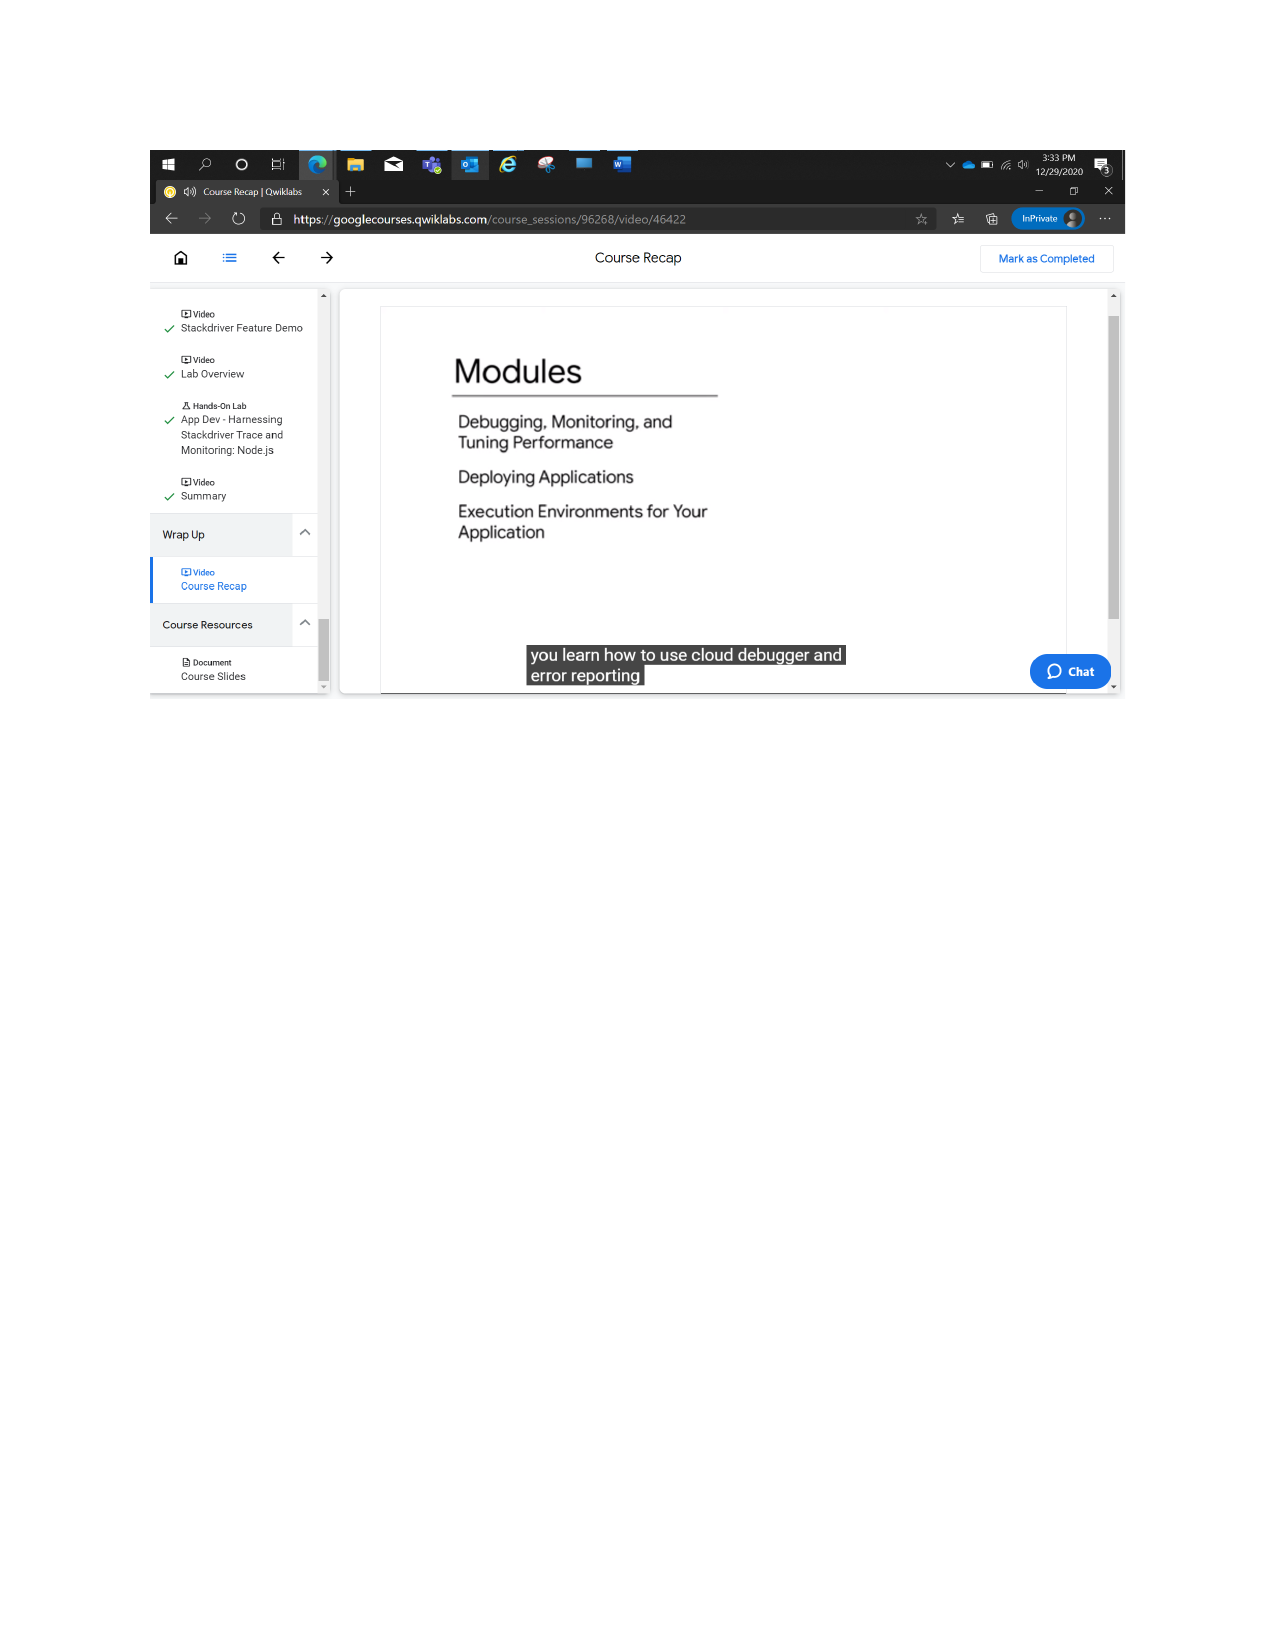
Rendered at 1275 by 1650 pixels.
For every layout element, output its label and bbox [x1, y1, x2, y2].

picture [150, 150, 1125, 699]
